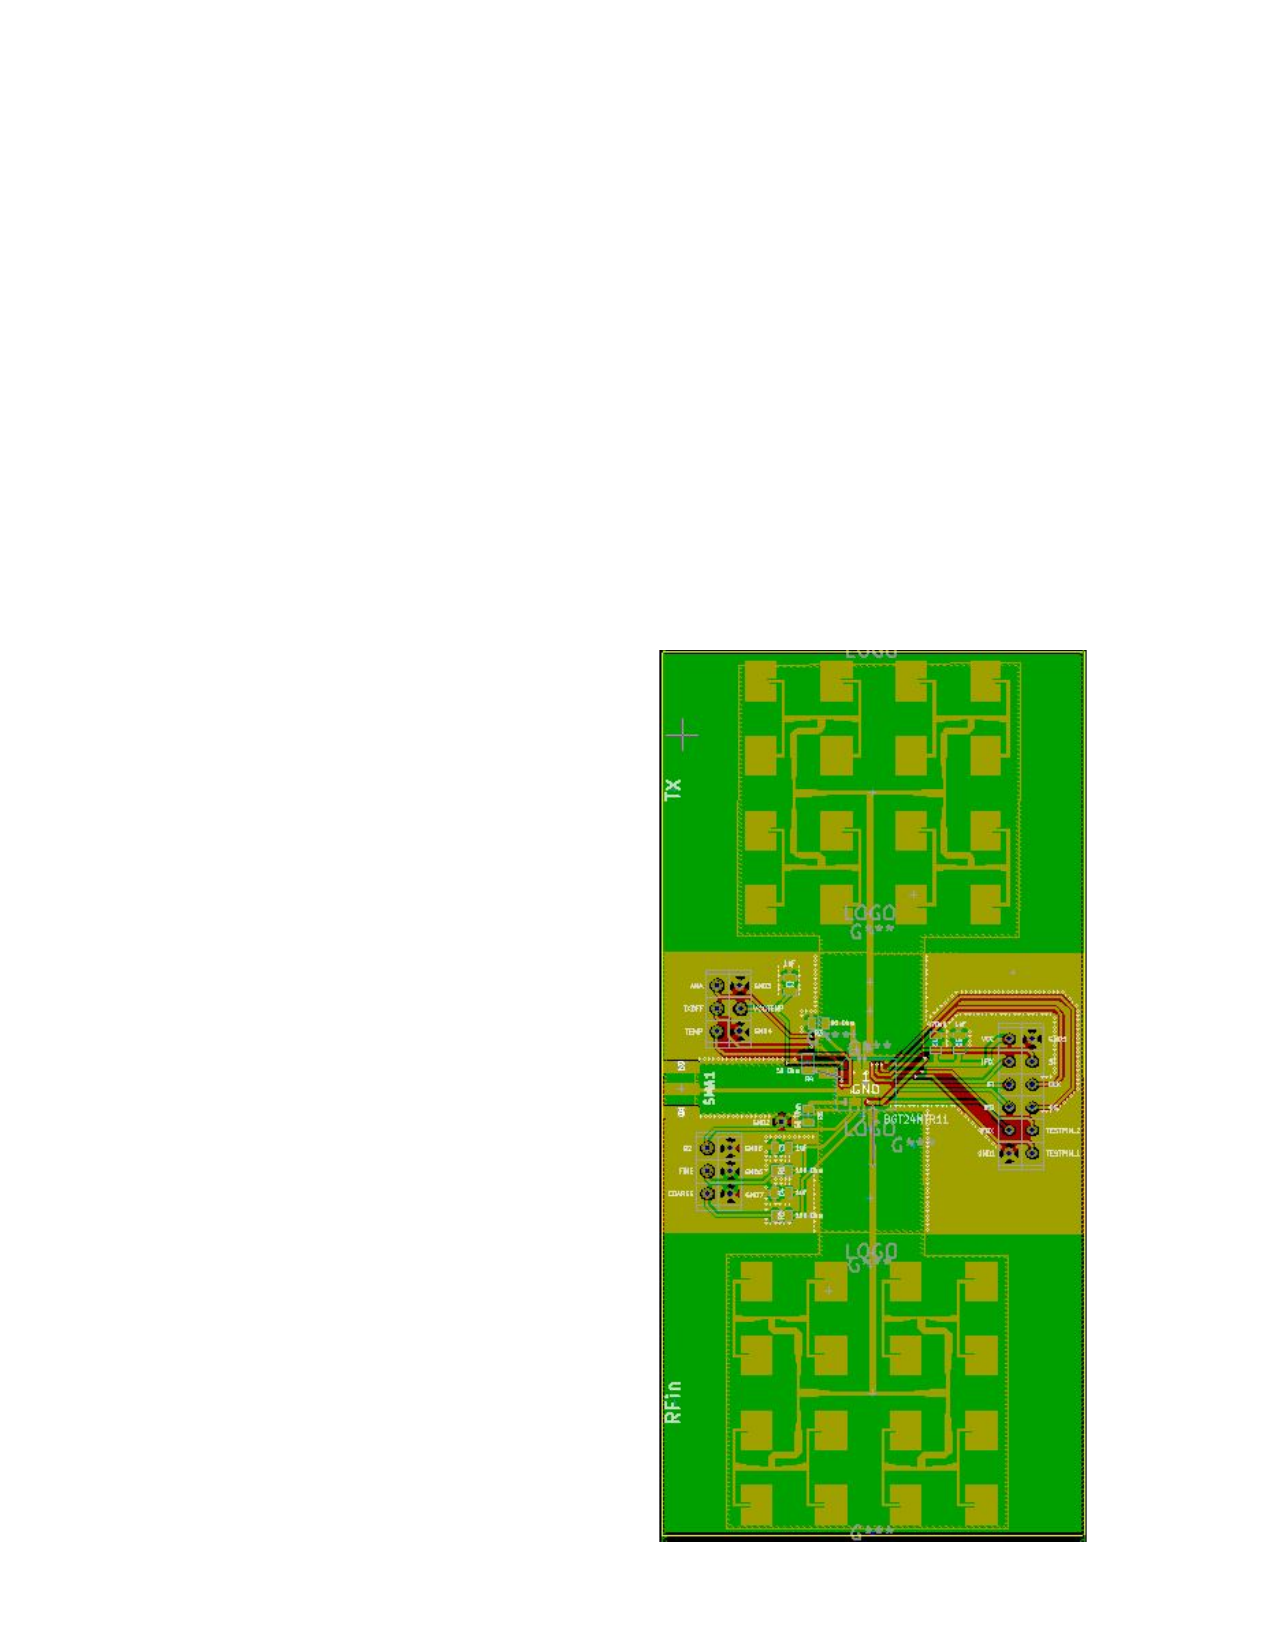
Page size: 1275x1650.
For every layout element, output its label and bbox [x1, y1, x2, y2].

picture [659, 650, 1087, 1542]
